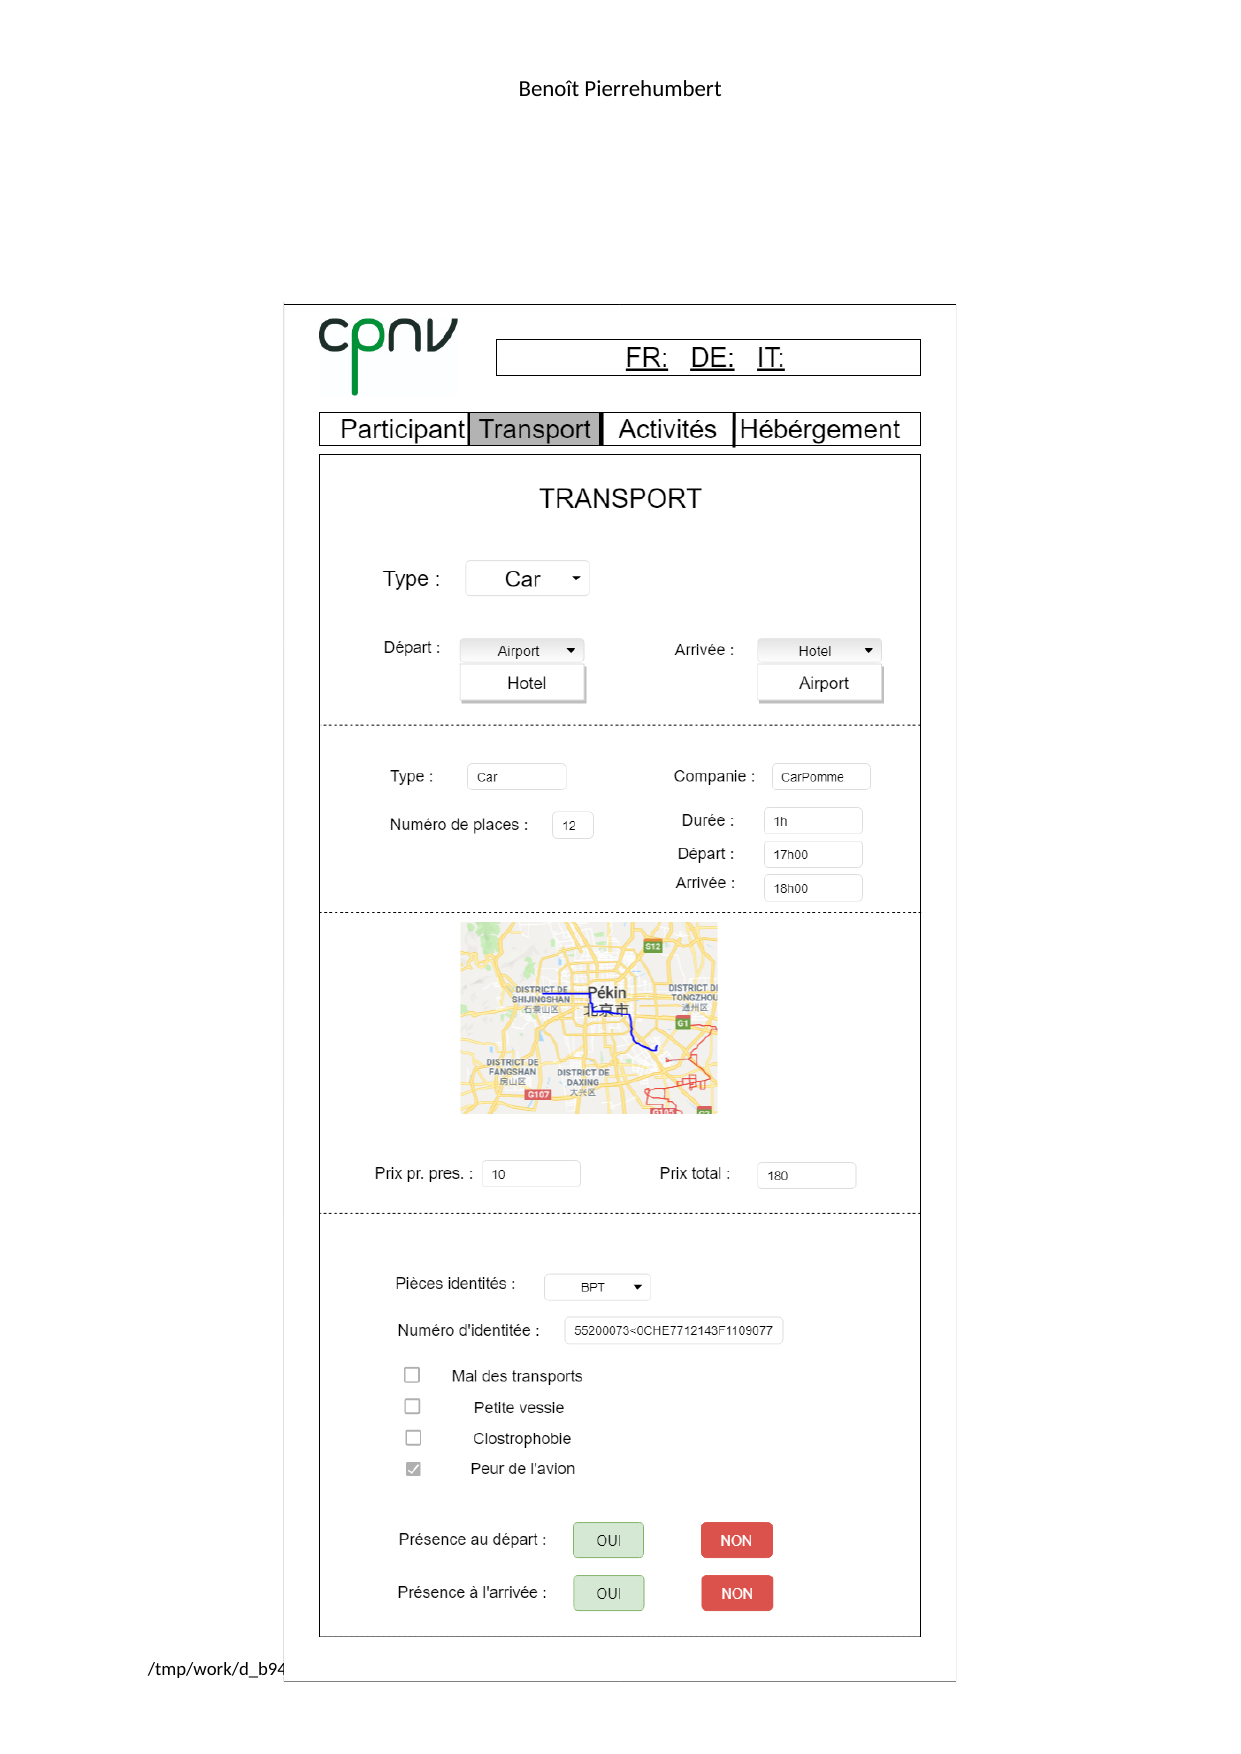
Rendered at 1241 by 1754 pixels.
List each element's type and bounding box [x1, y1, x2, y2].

picture [283, 301, 957, 1682]
